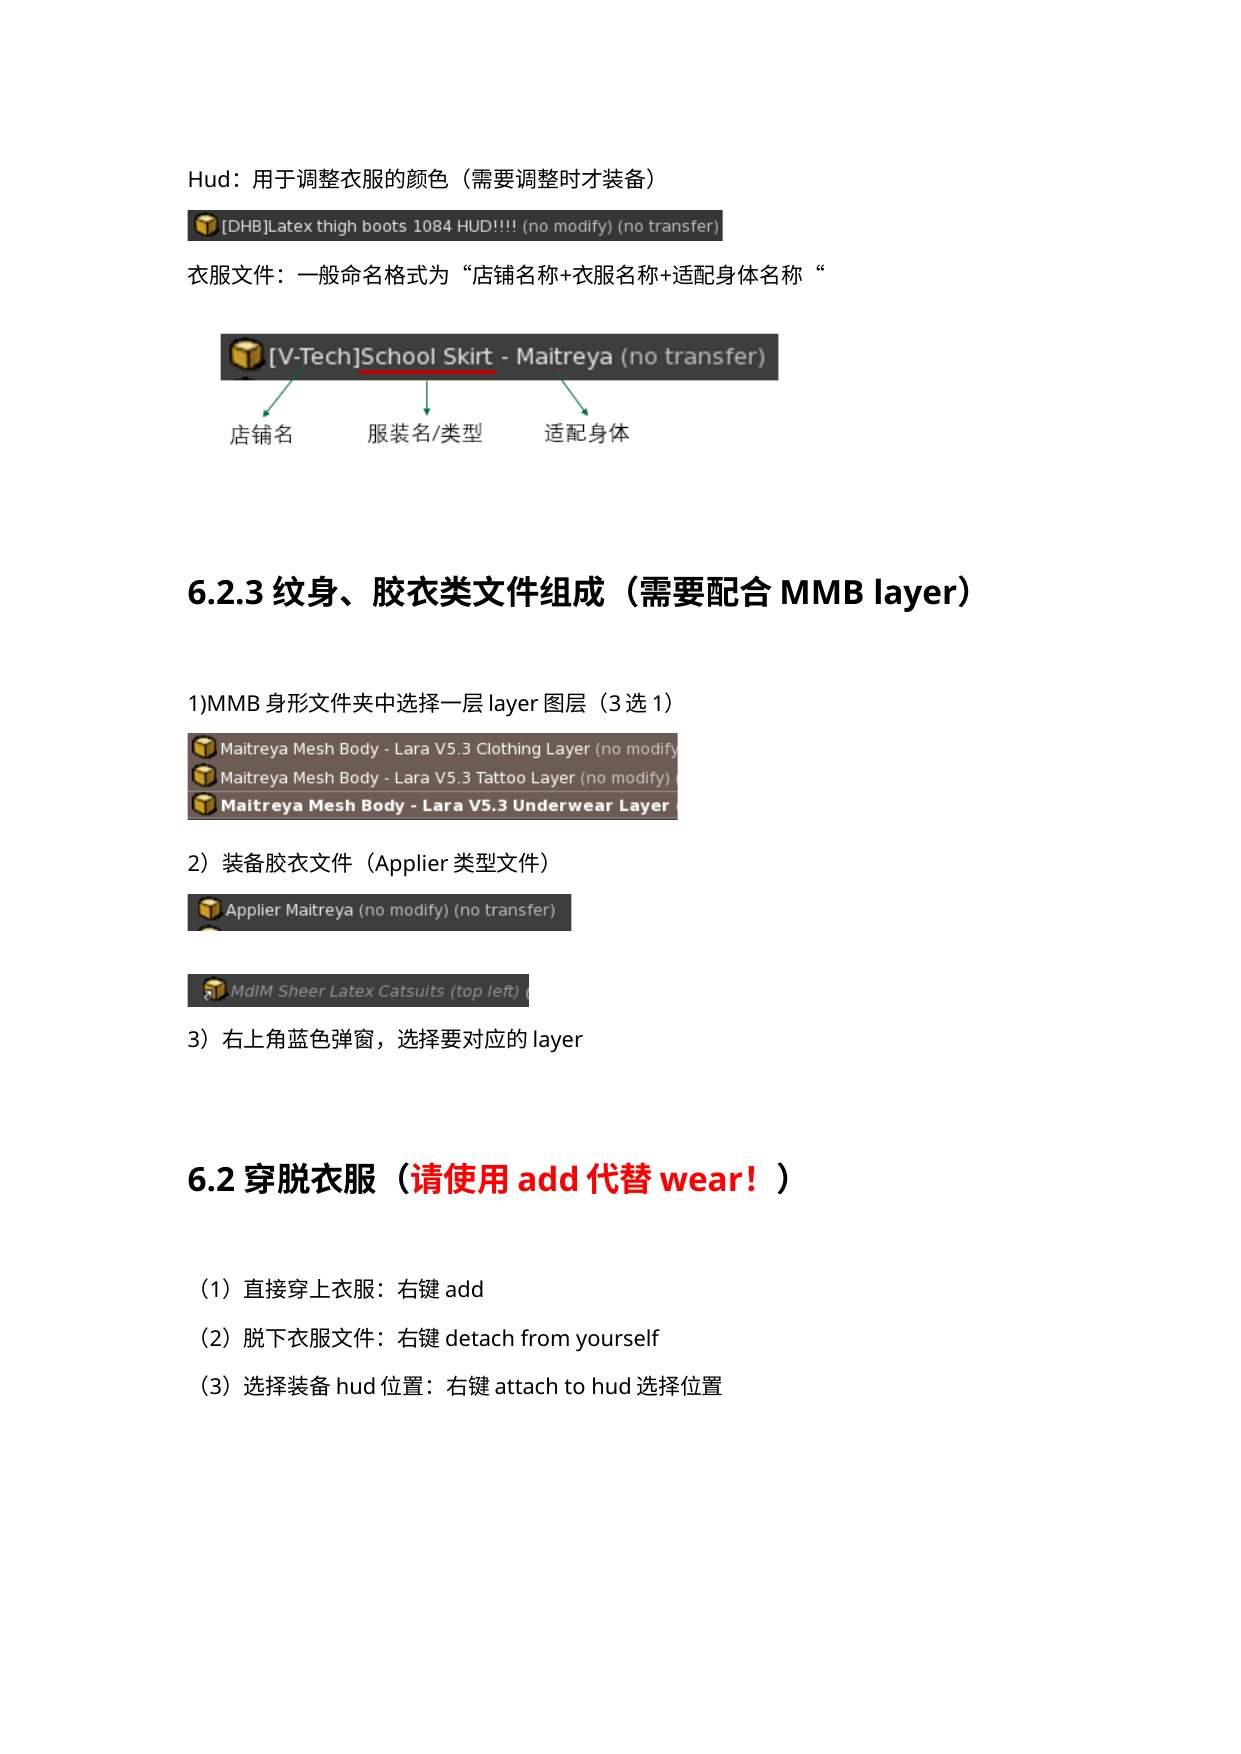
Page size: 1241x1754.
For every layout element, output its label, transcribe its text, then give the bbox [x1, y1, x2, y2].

text 2）装备胶衣文件（Applier类型文件） [187, 846, 1053, 878]
picture [187, 974, 529, 1007]
text （1）直接穿上衣服：右键add [187, 1272, 1053, 1304]
text 3）右上角蓝色弹窗，选择要对应的layer [187, 1022, 1053, 1054]
subtitle 6.2.3 纹身、胶衣类文件组成（需要配合MMB layer） [187, 558, 1053, 623]
picture [187, 733, 678, 820]
text Hud：用于调整衣服的颜色（需要调整时才装备） [187, 162, 1053, 194]
subtitle 6.2 穿脱衣服（请使用add代替wear！） [187, 1144, 1053, 1209]
text 衣服文件：一般命名格式为“店铺名称+衣服名称+适配身体名称“ [187, 258, 1053, 290]
picture [187, 894, 572, 931]
picture [187, 306, 790, 466]
text 1)MMB身形文件夹中选择一层layer图层（3选1） [187, 685, 1053, 718]
text （2）脱下衣服文件：右键detach from yourself [187, 1320, 1053, 1353]
picture [187, 210, 723, 241]
text （3）选择装备hud位置：右键attach to hud选择位置 [187, 1368, 1053, 1401]
